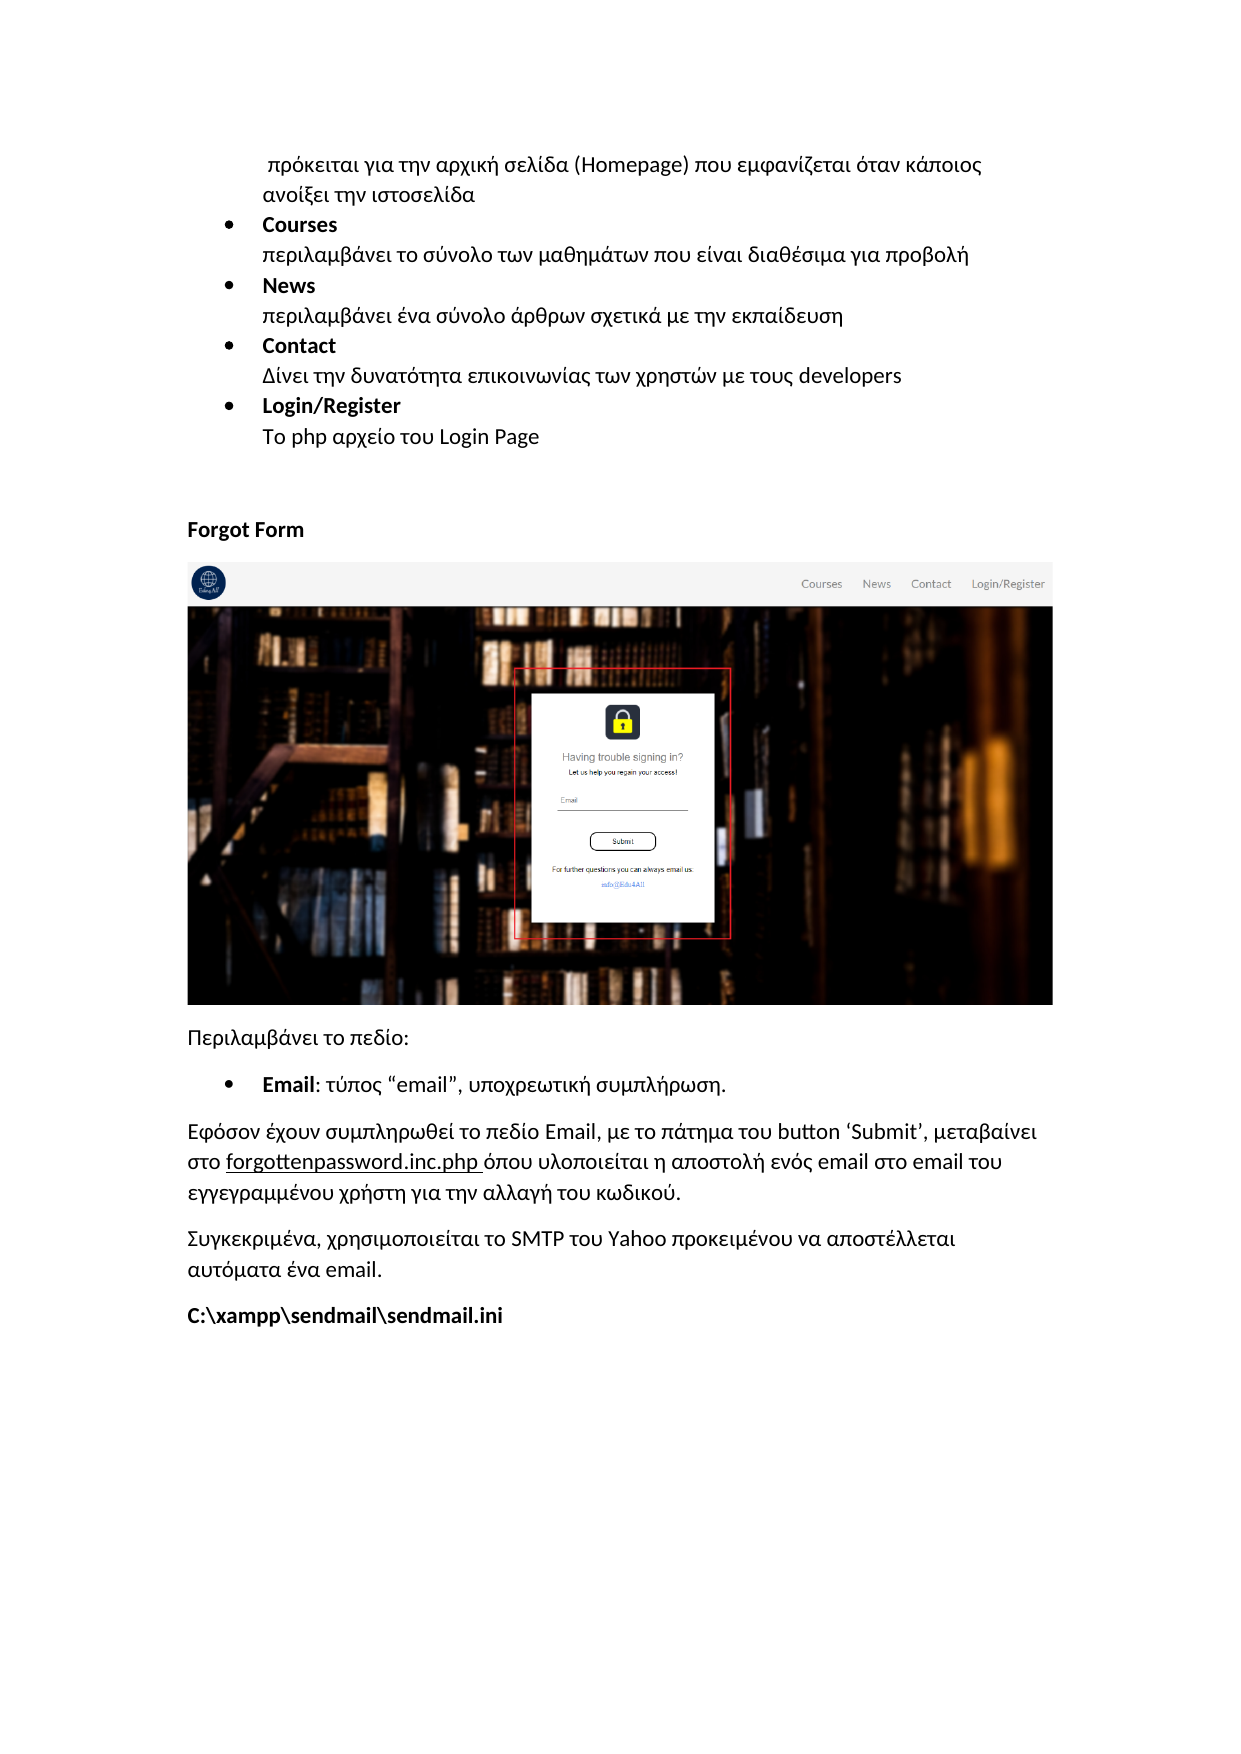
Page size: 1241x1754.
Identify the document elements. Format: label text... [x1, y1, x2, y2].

text Εφόσον έχουν συμπληρωθεί το πεδίο Email, με το πάτημα του button ‘Submit’, μεταβαίνει στο forgottenpassword.inc.php όπου υλοποιείται η αποστολή ενός email στο email του εγγεγραμμένου χρήστη για την αλλαγή του κωδικού. [187, 1117, 1053, 1206]
text C:\xampp\sendmail\sendmail.ini [187, 1302, 1053, 1330]
list News [225, 271, 1053, 299]
picture [187, 562, 1053, 1005]
text Forgot Form [187, 516, 1053, 544]
list Email: τύπος “email”, υποχρεωτική συμπλήρωση. [225, 1070, 1053, 1098]
text Συγκεκριμένα, χρησιμοποιείται το SMTP του Yahoo προκειμένου να αποστέλλεται αυτόματα ένα email. [187, 1224, 1053, 1283]
list πρόκειται για την αρχική σελίδα (Homepage) που εμφανίζεται όταν κάποιος ανοίξει την ιστοσελίδα [262, 150, 1053, 208]
list Login/Register [225, 392, 1053, 420]
list Contact [225, 331, 1053, 359]
list περιλαμβάνει ένα σύνολο άρθρων σχετικά με την εκπαίδευση [262, 301, 1053, 329]
list περιλαμβάνει το σύνολο των μαθημάτων που είναι διαθέσιμα για προβολή [262, 241, 1053, 269]
list Courses [225, 210, 1053, 238]
text Περιλαμβάνει τo πεδίο: [187, 1023, 1053, 1052]
list Δίνει την δυνατότητα επικοινωνίας των χρηστών με τους developers [262, 361, 1053, 389]
list Το php αρχείο του Login Page [262, 422, 1053, 450]
